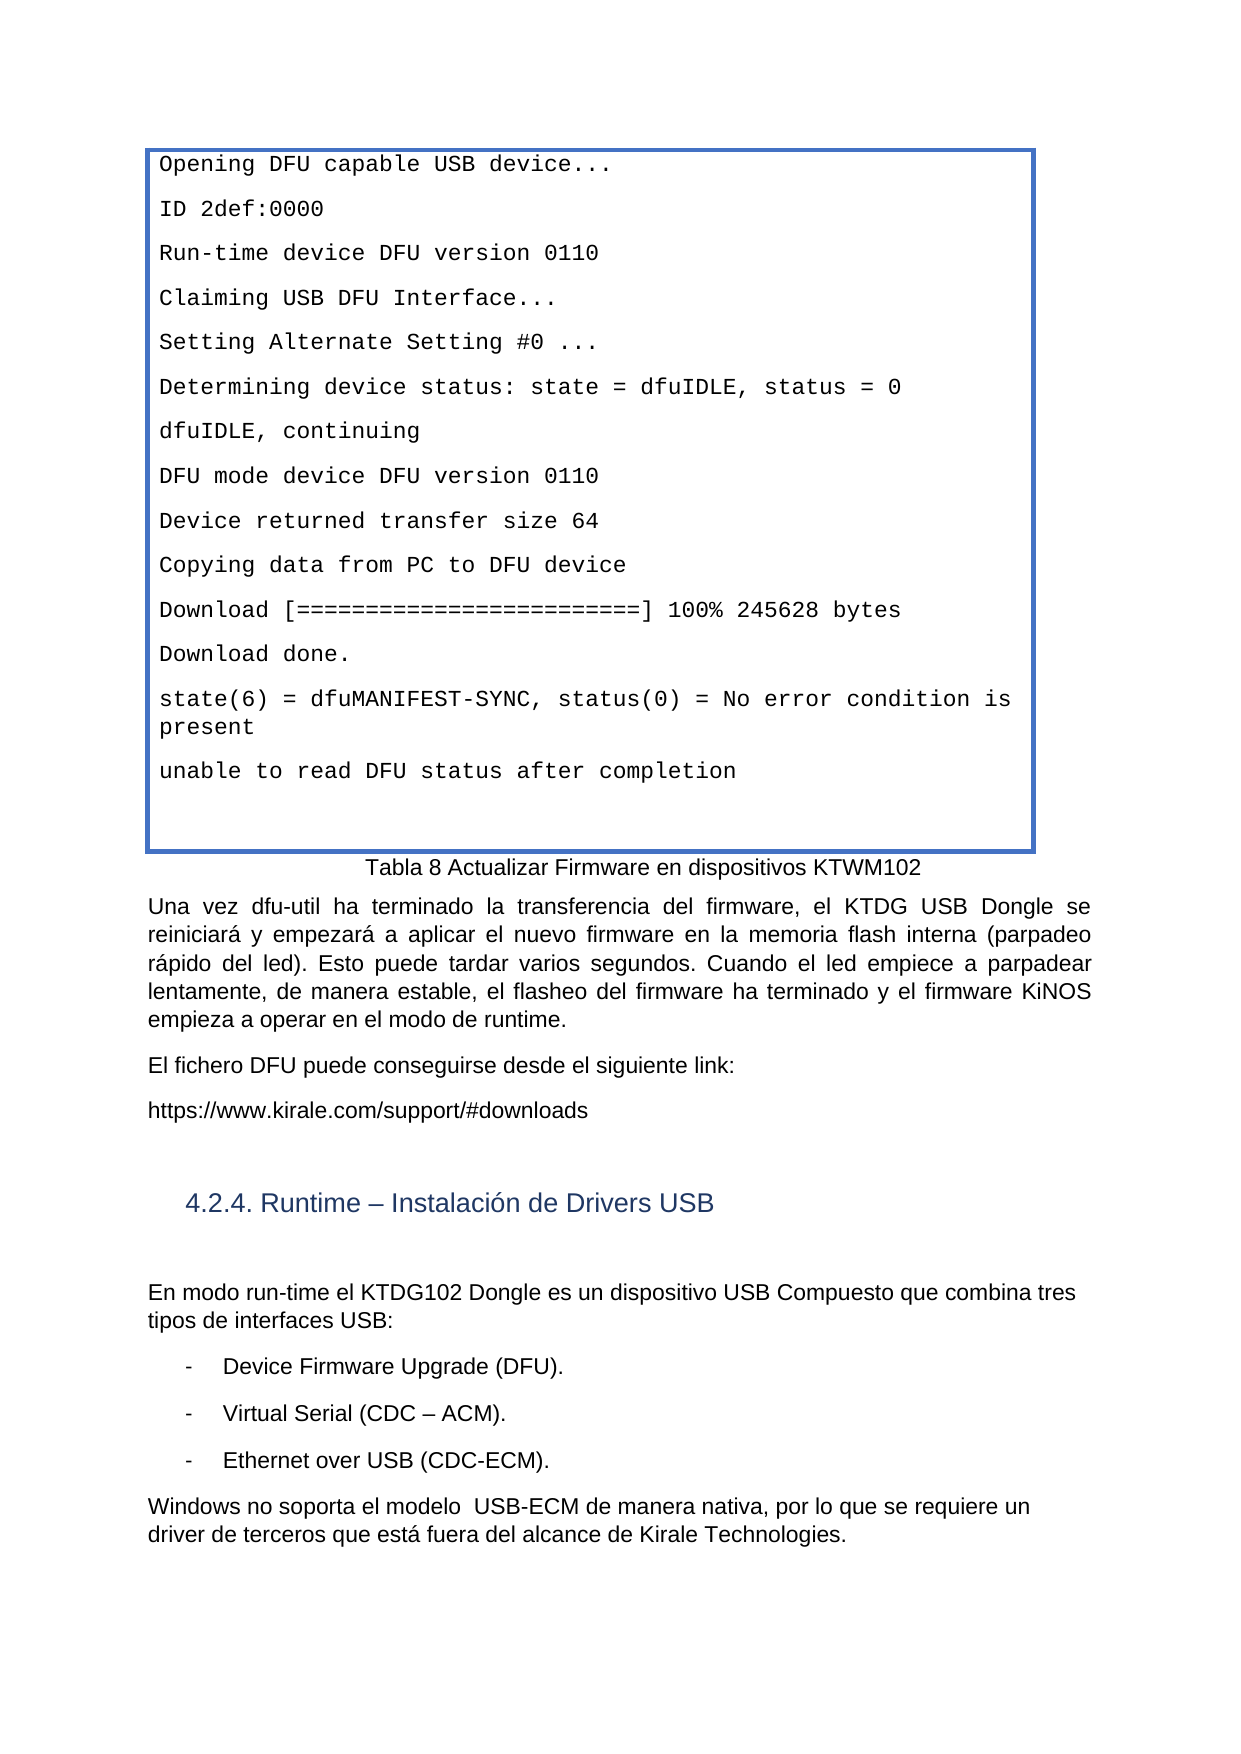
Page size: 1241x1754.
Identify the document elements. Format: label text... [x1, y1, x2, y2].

list Device Firmware Upgrade (DFU). [185, 1352, 1092, 1380]
text Windows no soporta el modelo USB-ECM de manera nativa, por lo que se requiere un driver de terceros que está fuera del alcance de Kirale Technologies. [148, 1493, 1092, 1548]
text El fichero DFU puede conseguirse desde el siguiente link: [148, 1052, 1092, 1078]
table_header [150, 152, 1031, 849]
list Virtual Serial (CDC – ACM). [185, 1399, 1092, 1427]
list Ethernet over USB (CDC-ECM). [185, 1446, 1092, 1474]
text https://www.kirale.com/support/#downloads [148, 1097, 1092, 1123]
subtitle Runtime – Instalación de Drivers USB [185, 1187, 1092, 1218]
text Una vez dfu-util ha terminado la transferencia del firmware, el KTDG USB Dongle se reiniciará y empezará a aplicar el nuevo firmware en la memoria flash interna (parpadeo rápido del led). Esto puede tardar varios segundos. Cuando el led empiece a parpadear lentamente, de manera estable, el flasheo del firmware ha terminado y el firmware KiNOS empieza a operar en el modo de runtime. [148, 893, 1092, 1033]
text En modo run-time el KTDG102 Dongle es un dispositivo USB Compuesto que combina tres tipos de interfaces USB: [148, 1279, 1092, 1333]
